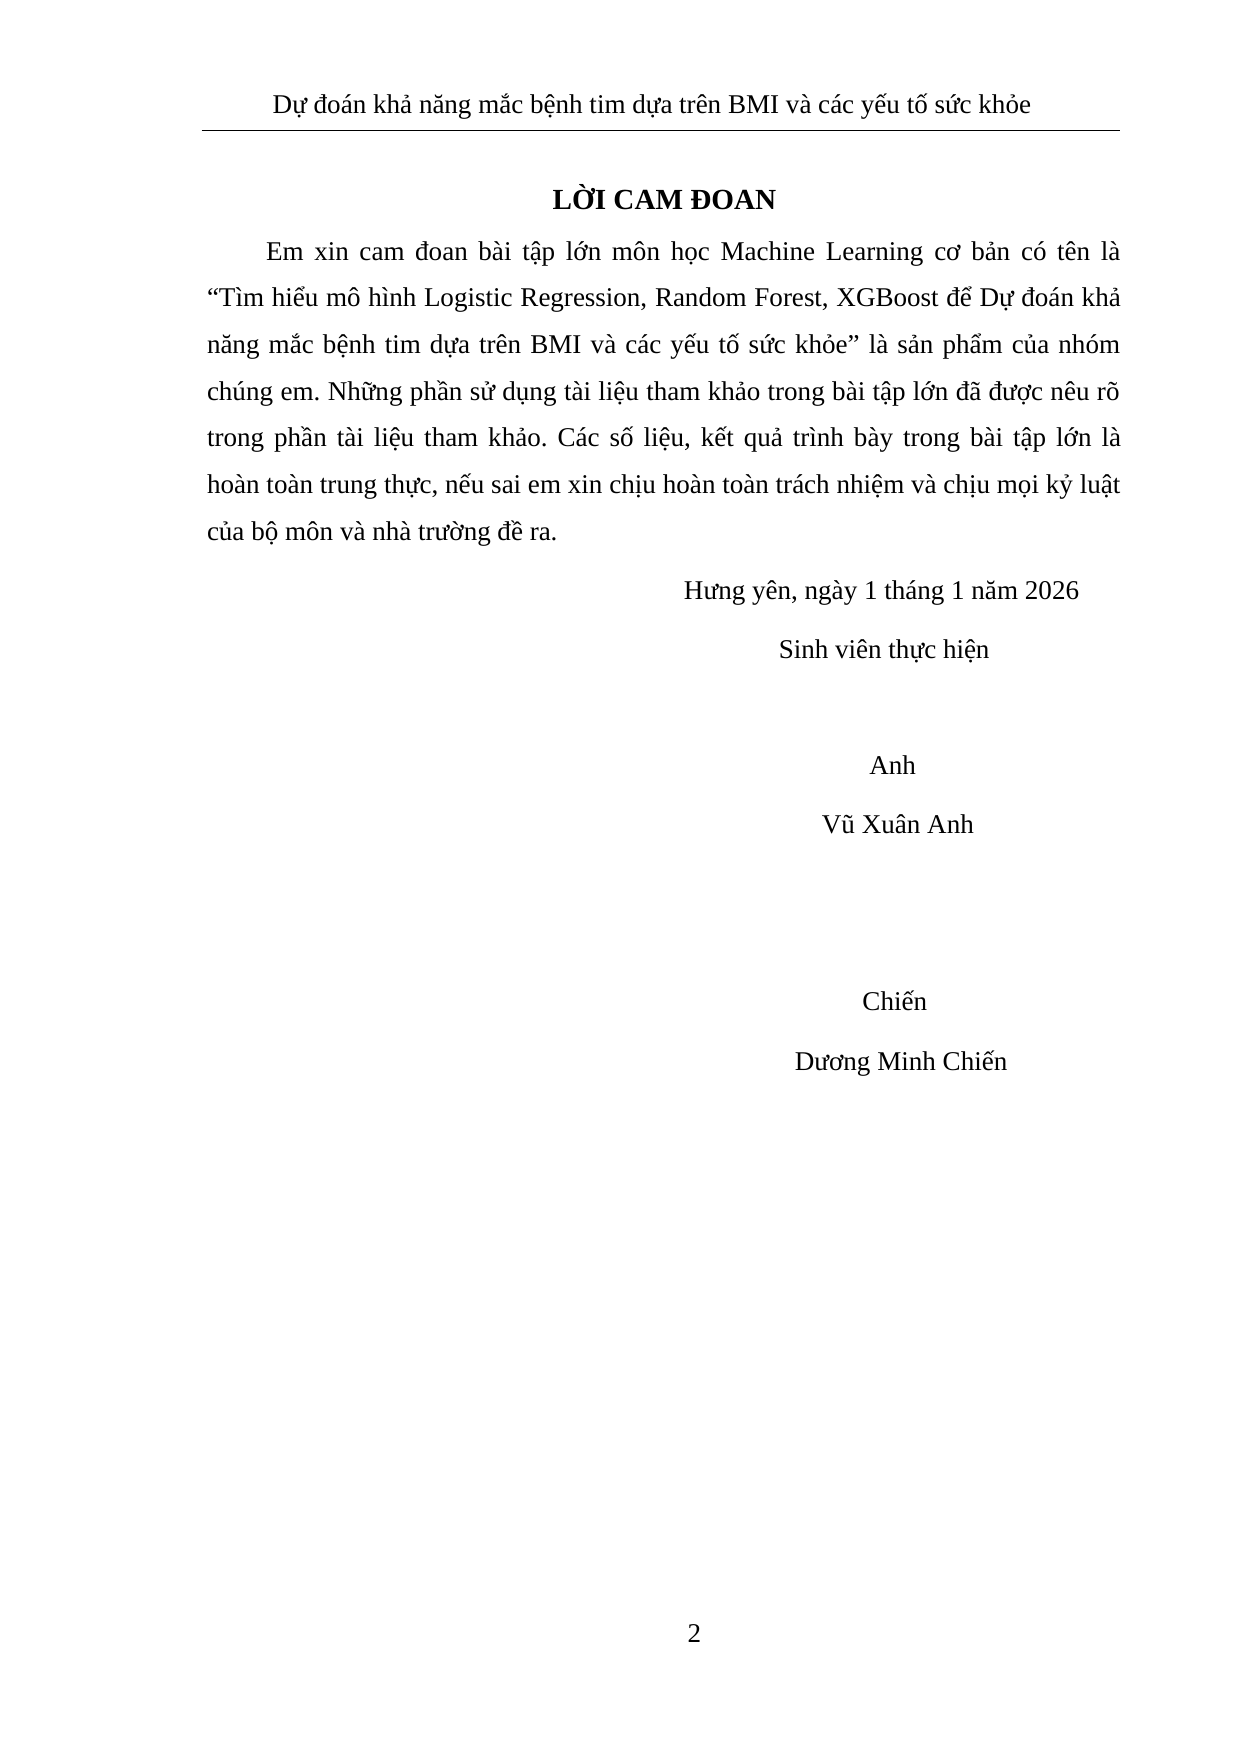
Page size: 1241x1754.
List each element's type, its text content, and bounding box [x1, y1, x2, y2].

text Em xin cam đoan bài tập lớn môn học Machine Learning cơ bản có tên là “Tìm hiểu mô hình Logistic Regression, Random Forest, XGBoost để Dự đoán khả năng mắc bệnh tim dựa trên BMI và các yếu tố sức khỏe” là sản phẩm của nhóm chúng em. Những phần sử dụng tài liệu tham khảo trong bài tập lớn đã được nêu rõ trong phần tài liệu tham khảo. Các số liệu, kết quả trình bày trong bài tập lớn là hoàn toàn trung thực, nếu sai em xin chịu hoàn toàn trách nhiệm và chịu mọi kỷ luật của bộ môn và nhà trường đề ra. [207, 235, 1122, 546]
text LỜI CAM ĐOAN [207, 182, 1122, 216]
text Hưng yên, ngày 1 tháng 1 năm 2026 [207, 574, 1122, 605]
text Anh [207, 749, 1122, 780]
text Chiến [207, 986, 1122, 1017]
text Sinh viên thực hiện [207, 633, 989, 664]
text Dương Minh Chiến [207, 1045, 1122, 1076]
text Vũ Xuân Anh [207, 808, 1122, 839]
